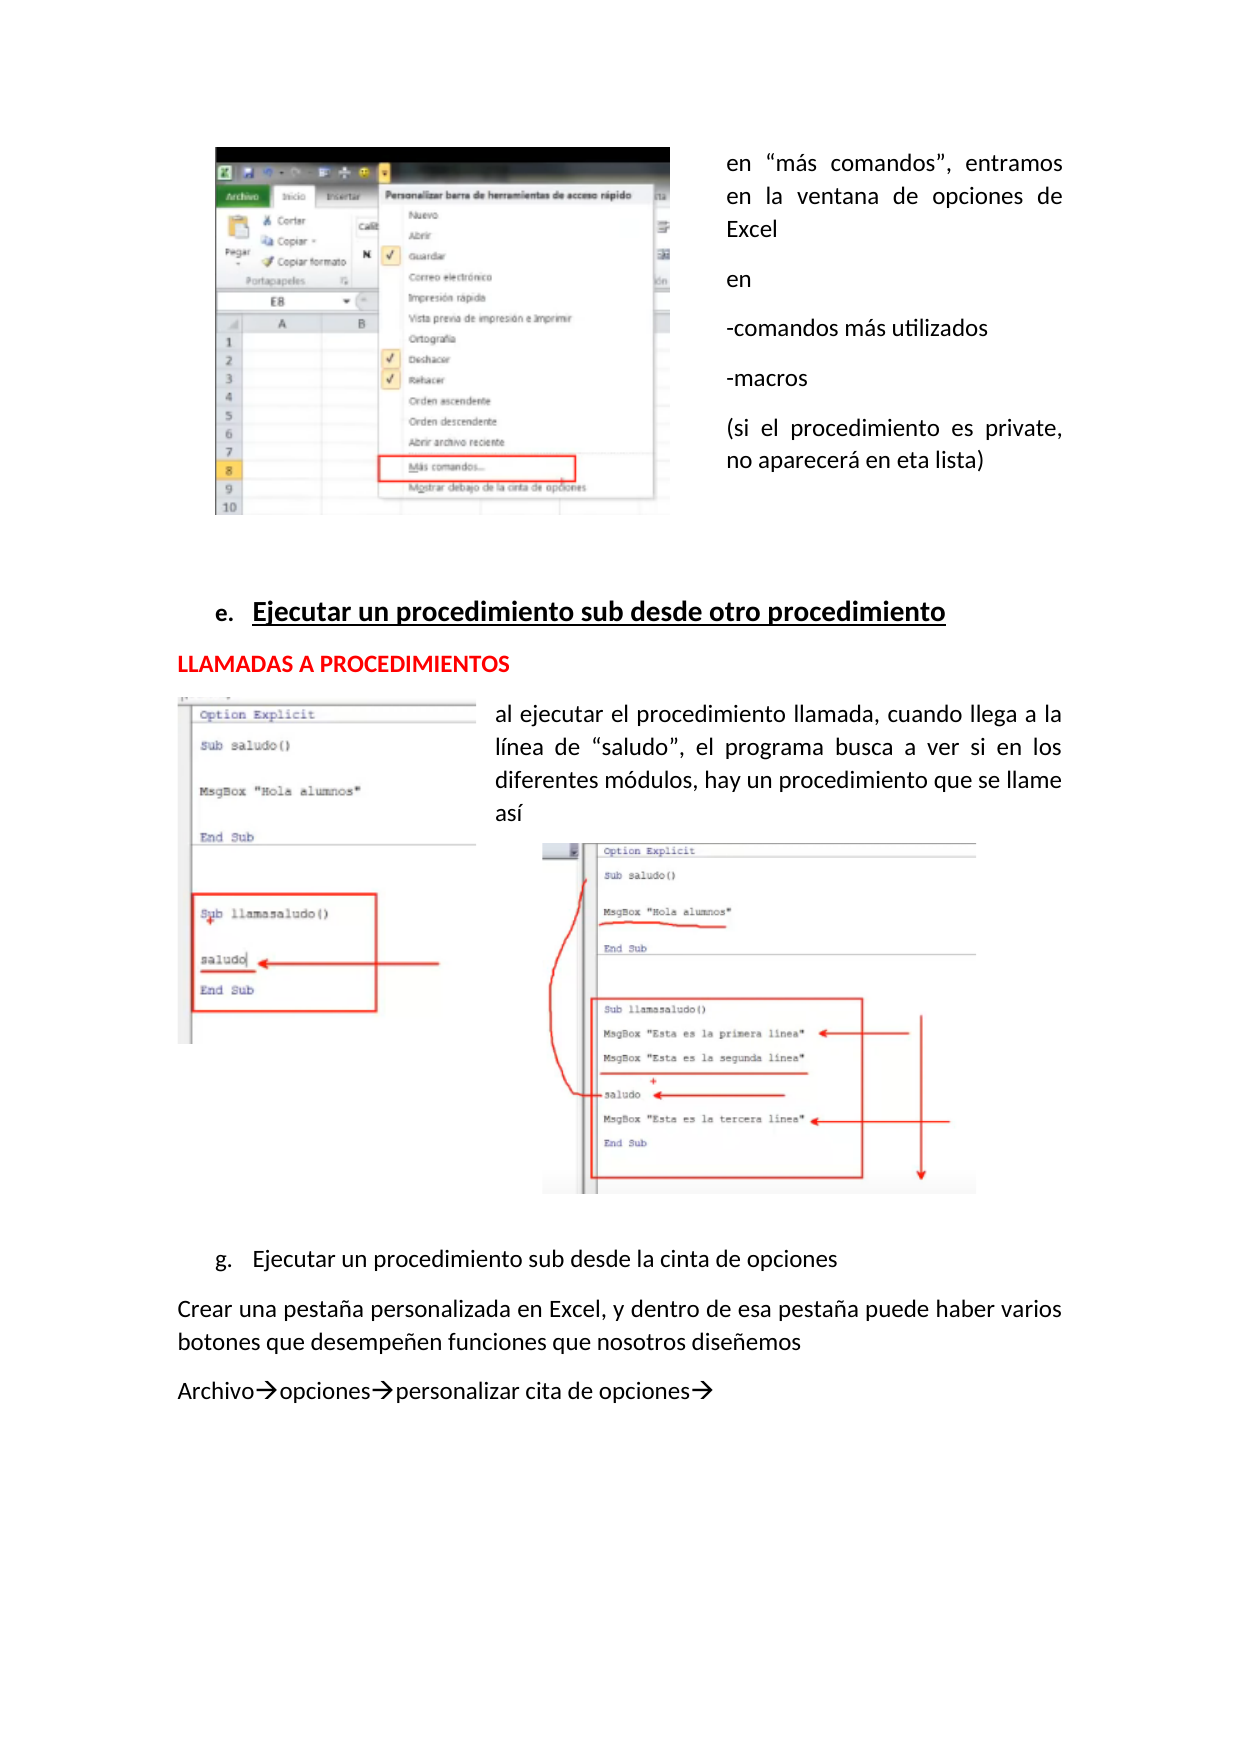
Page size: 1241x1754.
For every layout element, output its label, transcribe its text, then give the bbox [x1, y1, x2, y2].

text (si el procedimiento es private, no aparecerá en eta lista) [670, 412, 1063, 475]
picture [177, 697, 477, 1044]
list Ejecutar un procedimiento sub desde la cinta de opciones [215, 1243, 1063, 1274]
text Crear una pestaña personalizada en Excel, y dentro de esa pestaña puede haber varios botones que desempeñen funciones que nosotros diseñemos [177, 1293, 1063, 1356]
text en [670, 263, 1063, 293]
text -comandos más utilizados [670, 313, 1063, 343]
text Archivoopcionespersonalizar cita de opciones [177, 1375, 1063, 1406]
text LLAMADAS A PROCEDIMIENTOS [177, 648, 1063, 679]
picture [215, 147, 670, 515]
text -macros [670, 362, 1063, 393]
text al ejecutar el procedimiento llamada, cuando llega a la línea de “saludo”, el programa busca a ver si en los diferentes módulos, hay un procedimiento que se llame así [477, 698, 1063, 827]
picture [542, 843, 977, 1194]
text en “más comandos”, entramos en la ventana de opciones de Excel [670, 148, 1063, 244]
list Ejecutar un procedimiento sub desde otro procedimiento [215, 593, 1063, 629]
